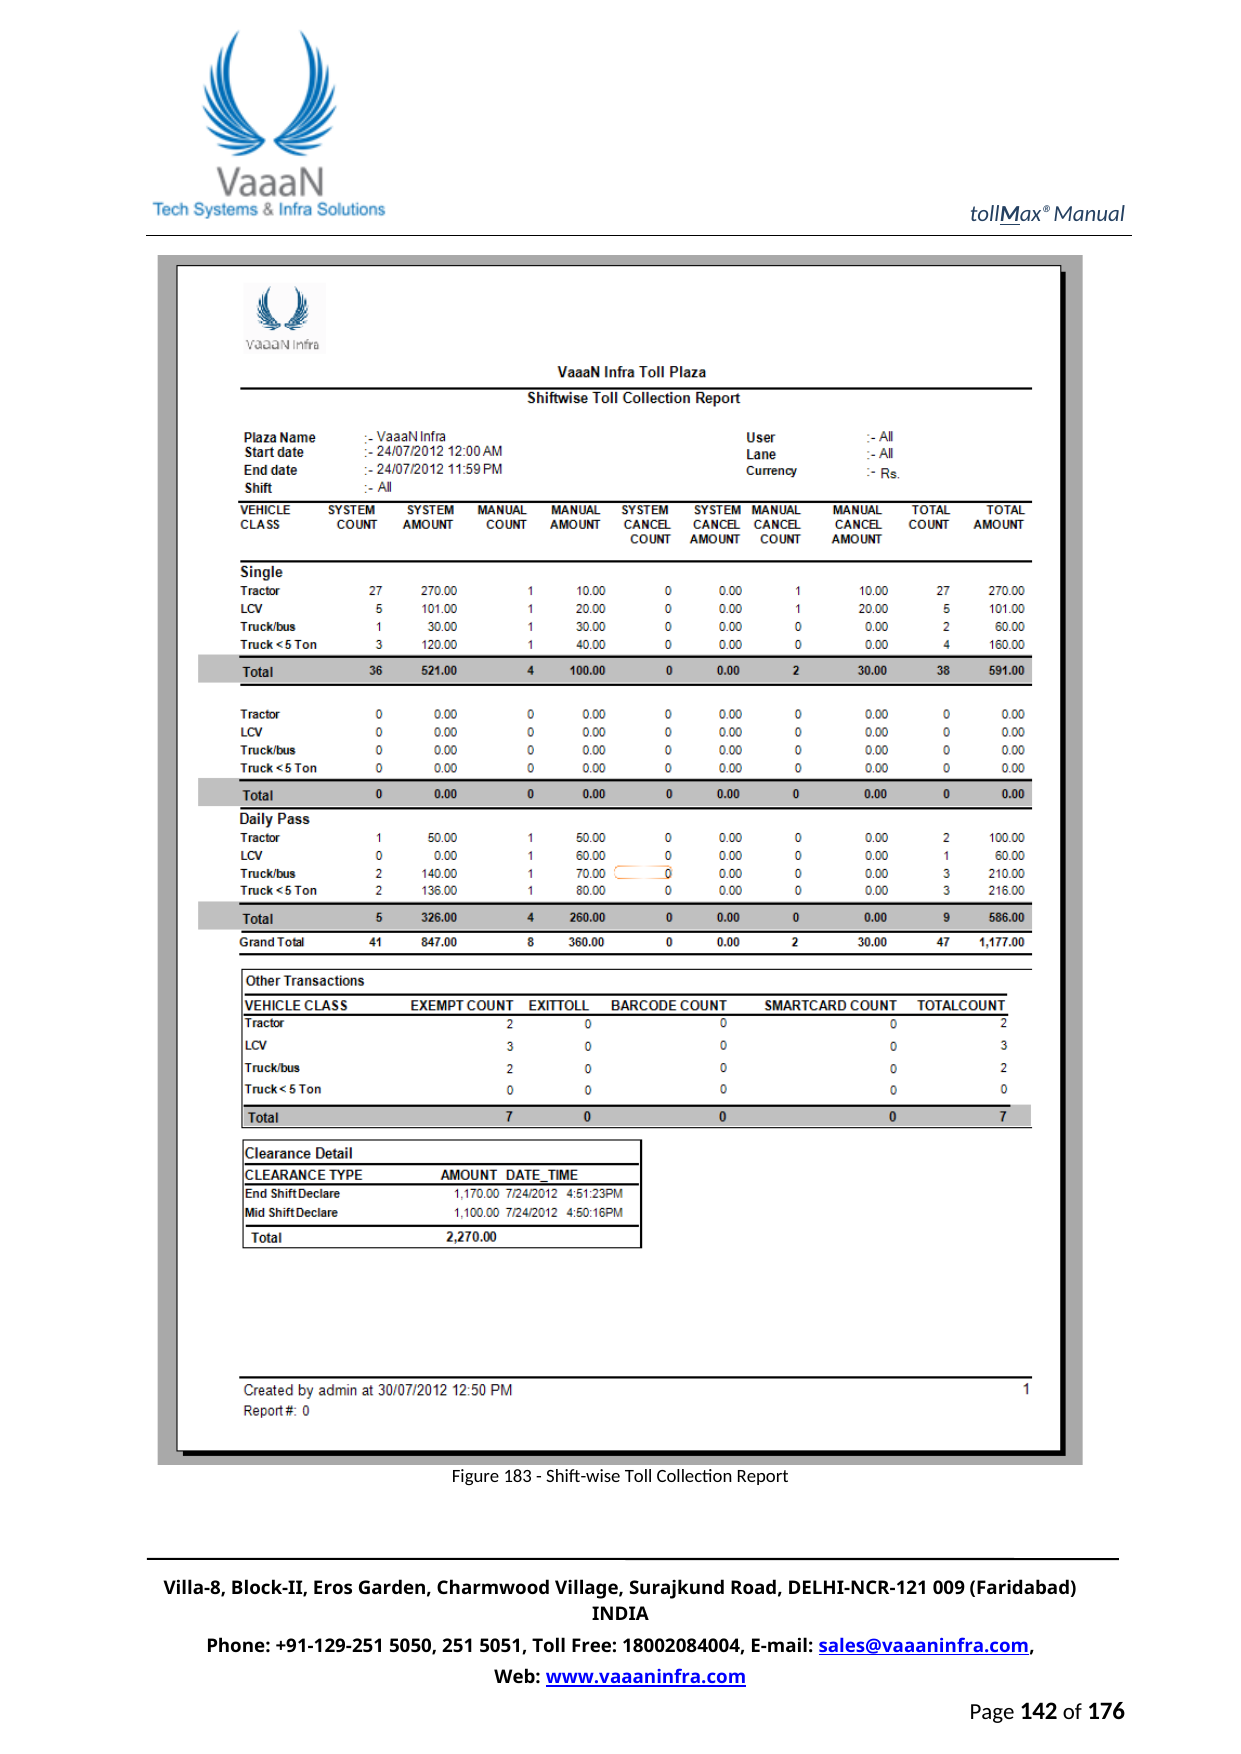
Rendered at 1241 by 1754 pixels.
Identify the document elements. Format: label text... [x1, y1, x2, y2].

text Figure 183 - Shift-wise Toll Collection Report [150, 1464, 1090, 1487]
picture [150, 28, 389, 222]
picture [157, 255, 1083, 1465]
